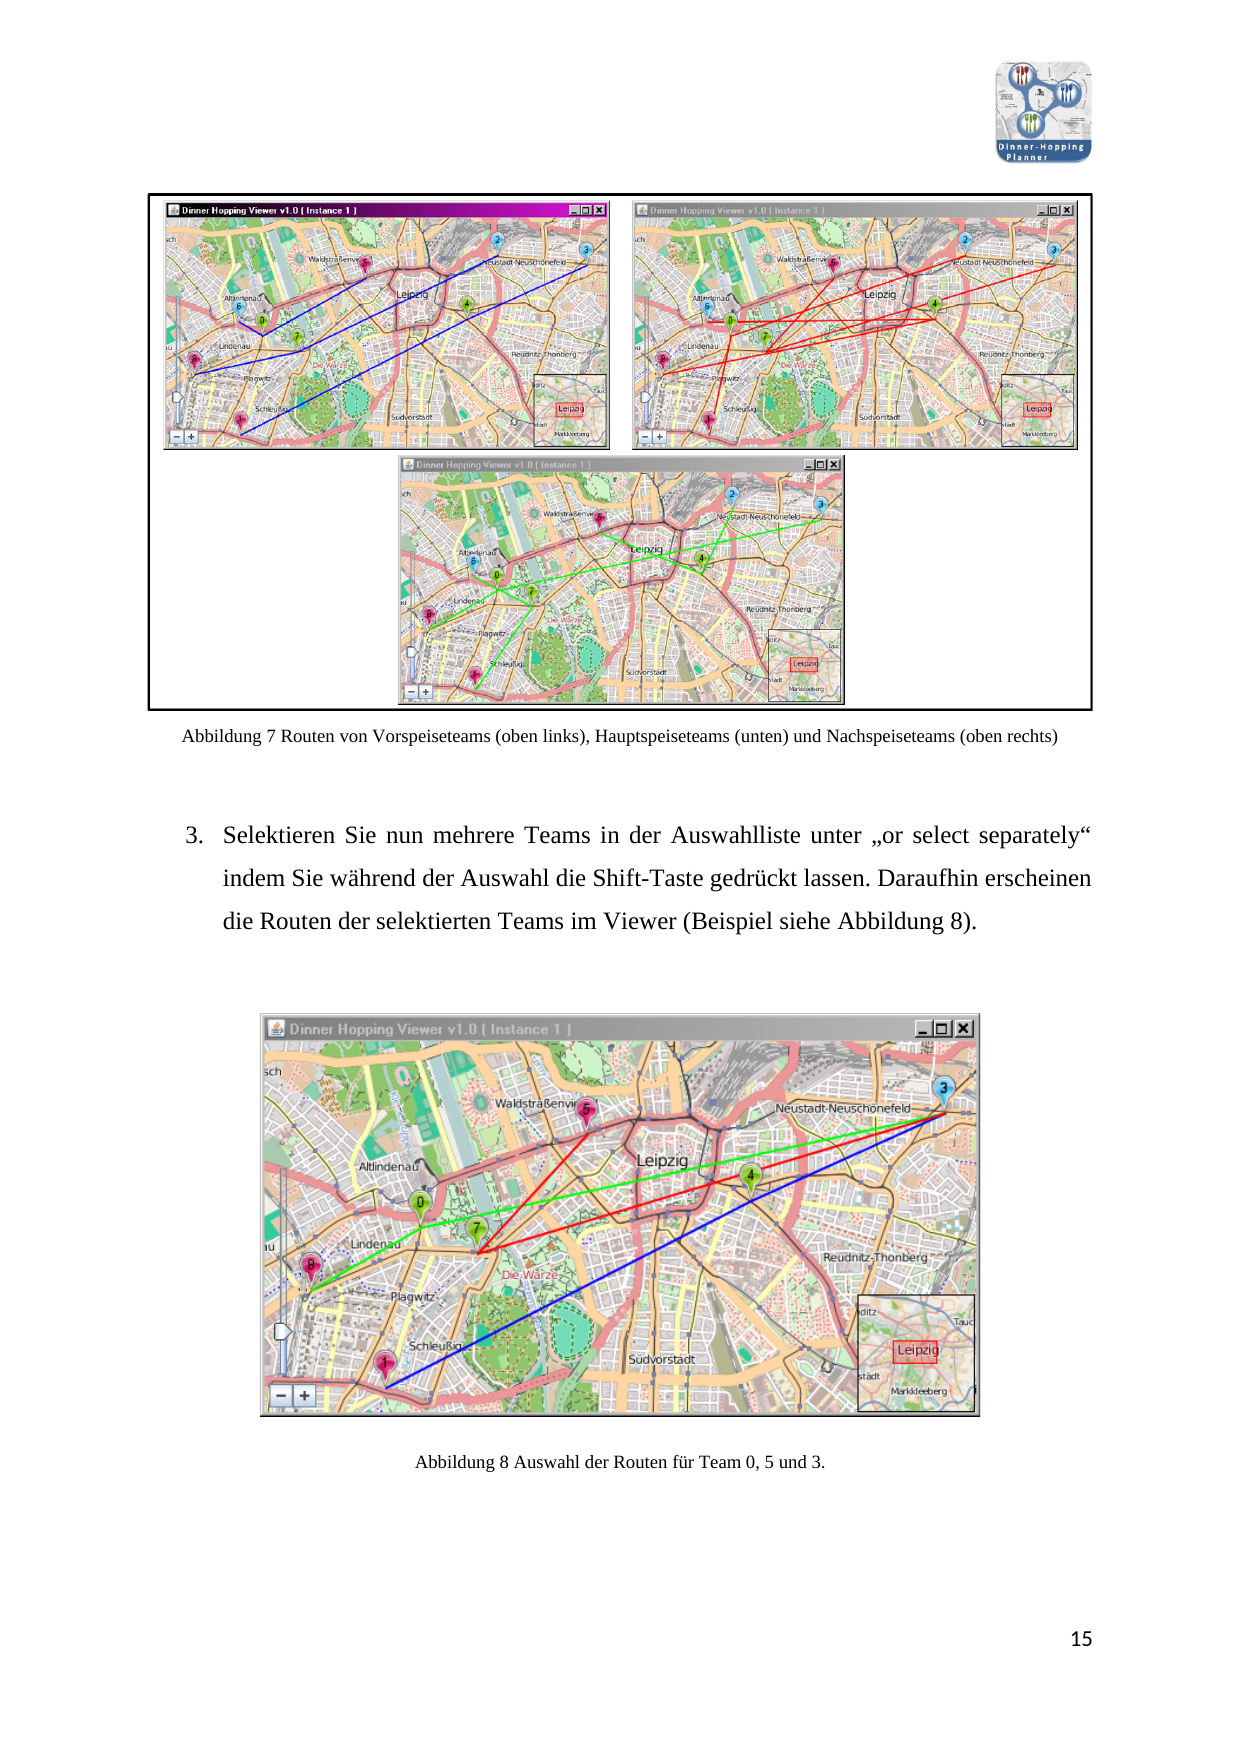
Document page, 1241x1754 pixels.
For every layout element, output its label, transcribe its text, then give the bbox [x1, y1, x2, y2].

picture [993, 59, 1093, 165]
picture [147, 193, 1093, 711]
text Abbildung 8 Auswahl der Routen für Team 0, 5 und 3. [148, 1451, 1093, 1473]
list Selektieren Sie nun mehrere Teams in der Auswahlliste unter „or select separately“ indem Sie während der Auswahl die Shift-Taste gedrückt lassen. Daraufhin erscheinen die Routen der selektierten Teams im Viewer (Beispiel siehe Abbildung 8). [185, 820, 1093, 935]
picture [260, 1013, 980, 1417]
text Abbildung 7 Routen von Vorspeiseteams (oben links), Hauptspeiseteams (unten) und Nachspeiseteams (oben rechts) [148, 725, 1093, 746]
